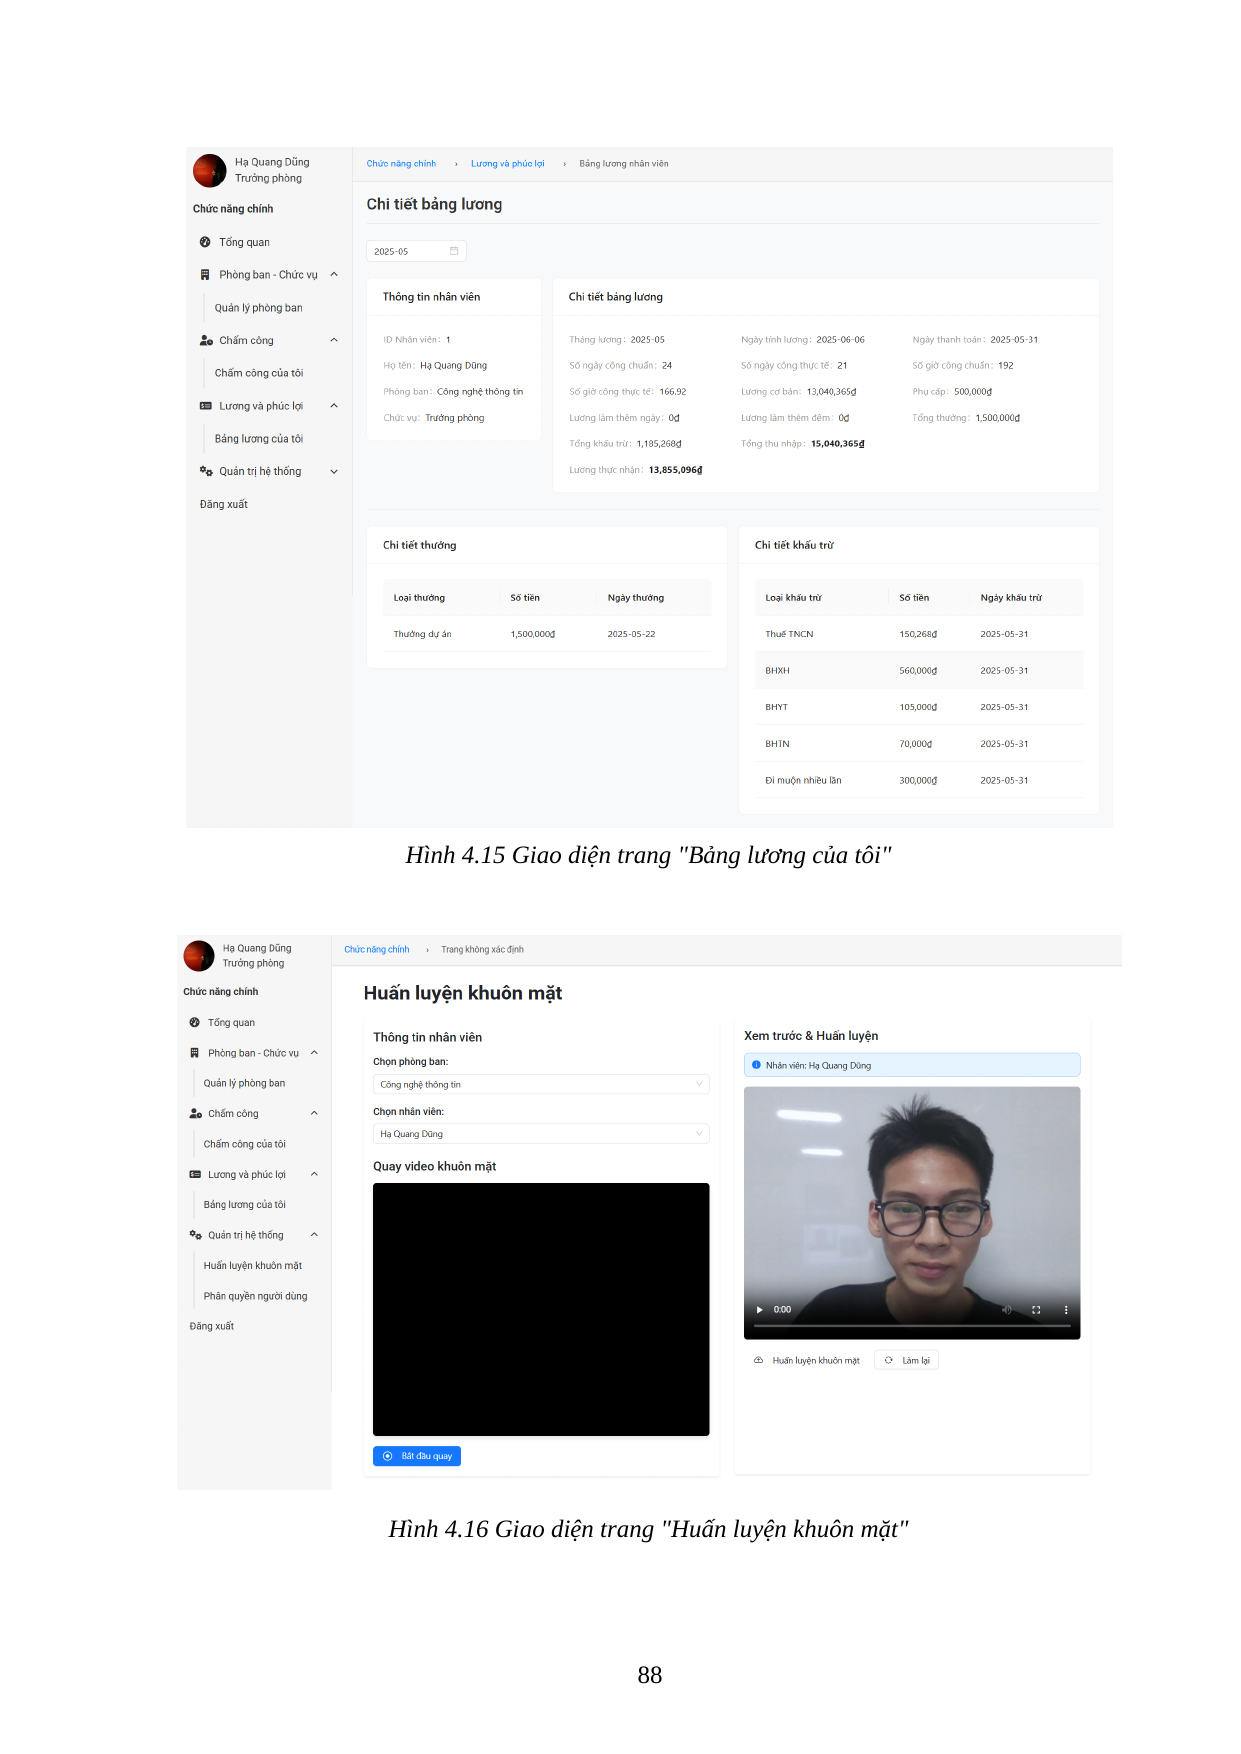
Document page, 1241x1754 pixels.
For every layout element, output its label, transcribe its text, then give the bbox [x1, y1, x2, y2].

picture [186, 147, 1113, 828]
text Hình . Giao diện trang "Huấn luyện khuôn mặt" [177, 1514, 1122, 1543]
text Hình . Giao diện trang "Bảng lương của tôi" [177, 840, 1122, 868]
picture [177, 935, 1122, 1490]
